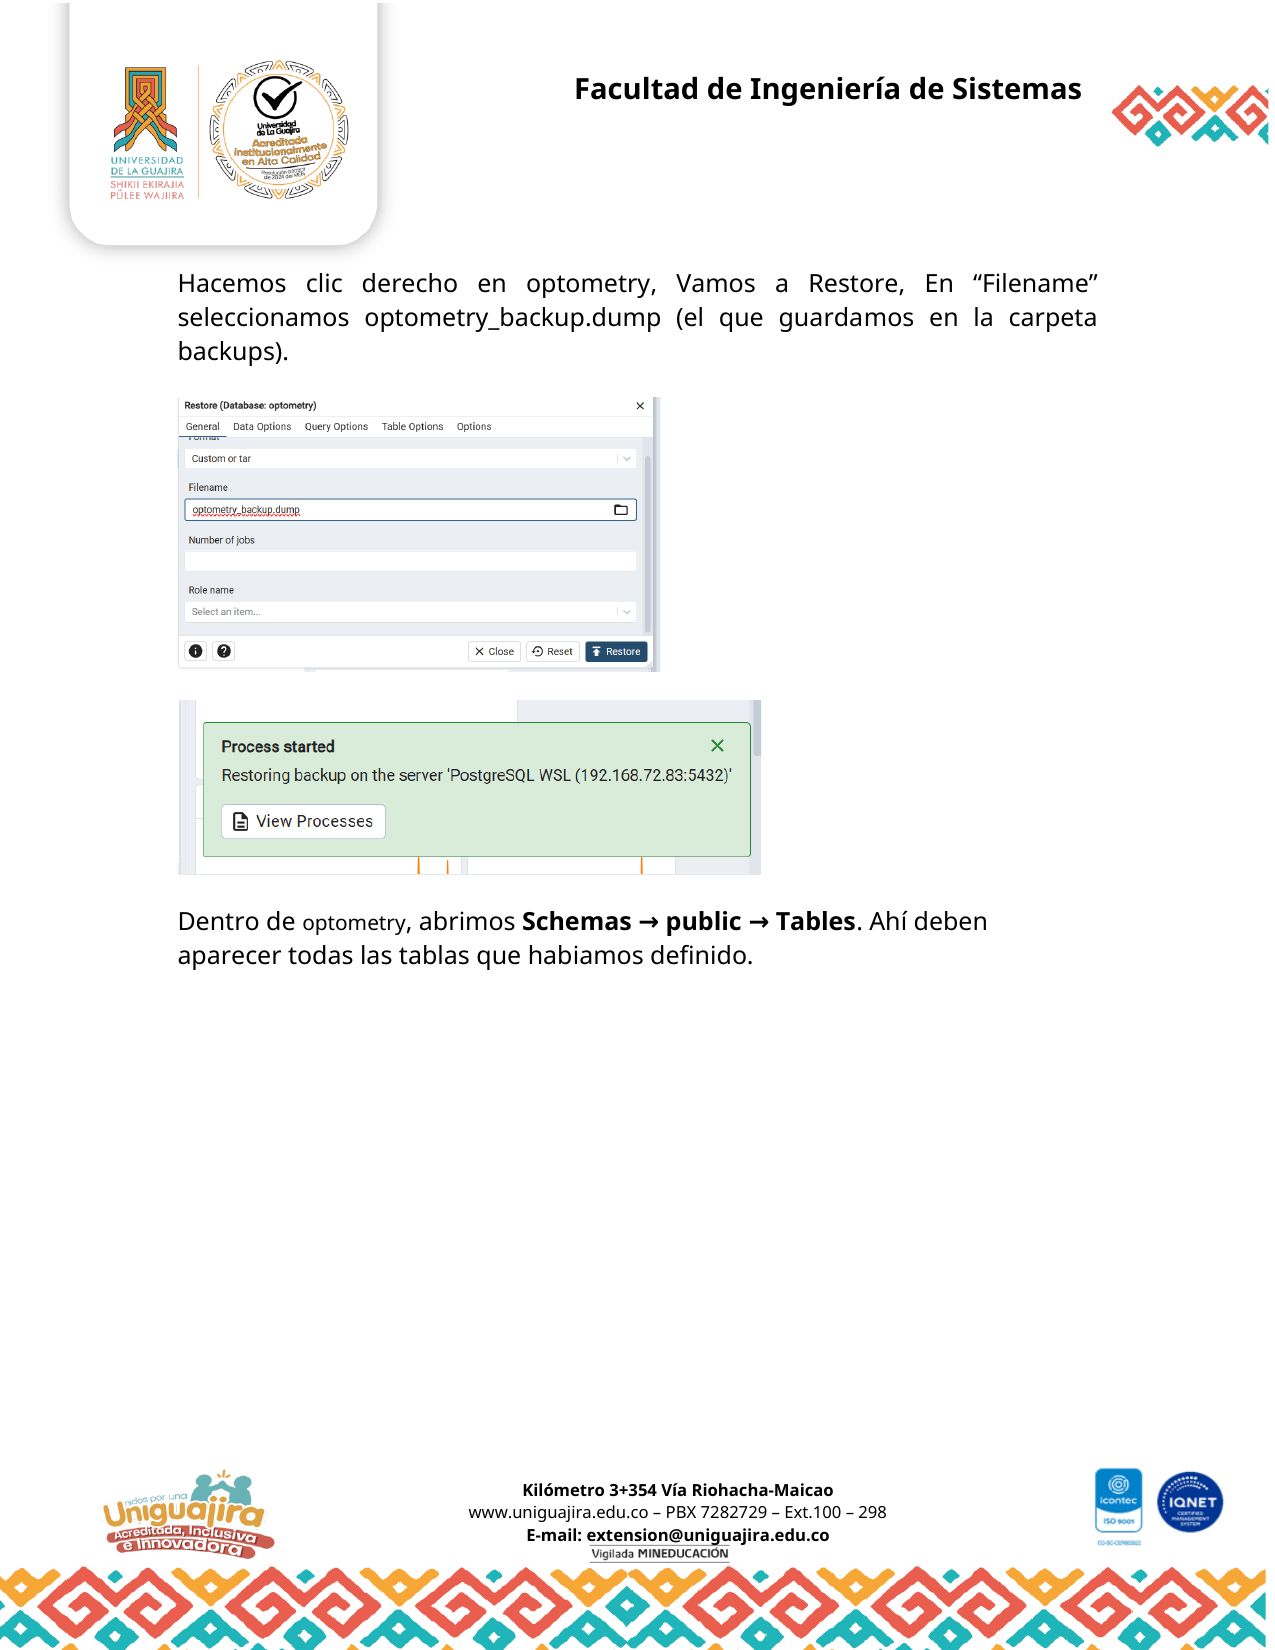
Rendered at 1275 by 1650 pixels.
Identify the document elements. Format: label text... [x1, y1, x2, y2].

picture [1085, 1460, 1231, 1552]
text Dentro de optometry, abrimos Schemas → public → Tables. Ahí deben aparecer todas las tablas que habiamos definido. [177, 904, 1098, 972]
picture [2, 3, 420, 275]
picture [177, 700, 762, 875]
picture [1082, 6, 1269, 221]
picture [177, 397, 661, 672]
list Hacemos clic derecho en optometry, Vamos a Restore, En “Filename” seleccionamos optometry_backup.dump (el que guardamos en la carpeta backups). [177, 266, 1098, 368]
picture [0, 1467, 1266, 1650]
